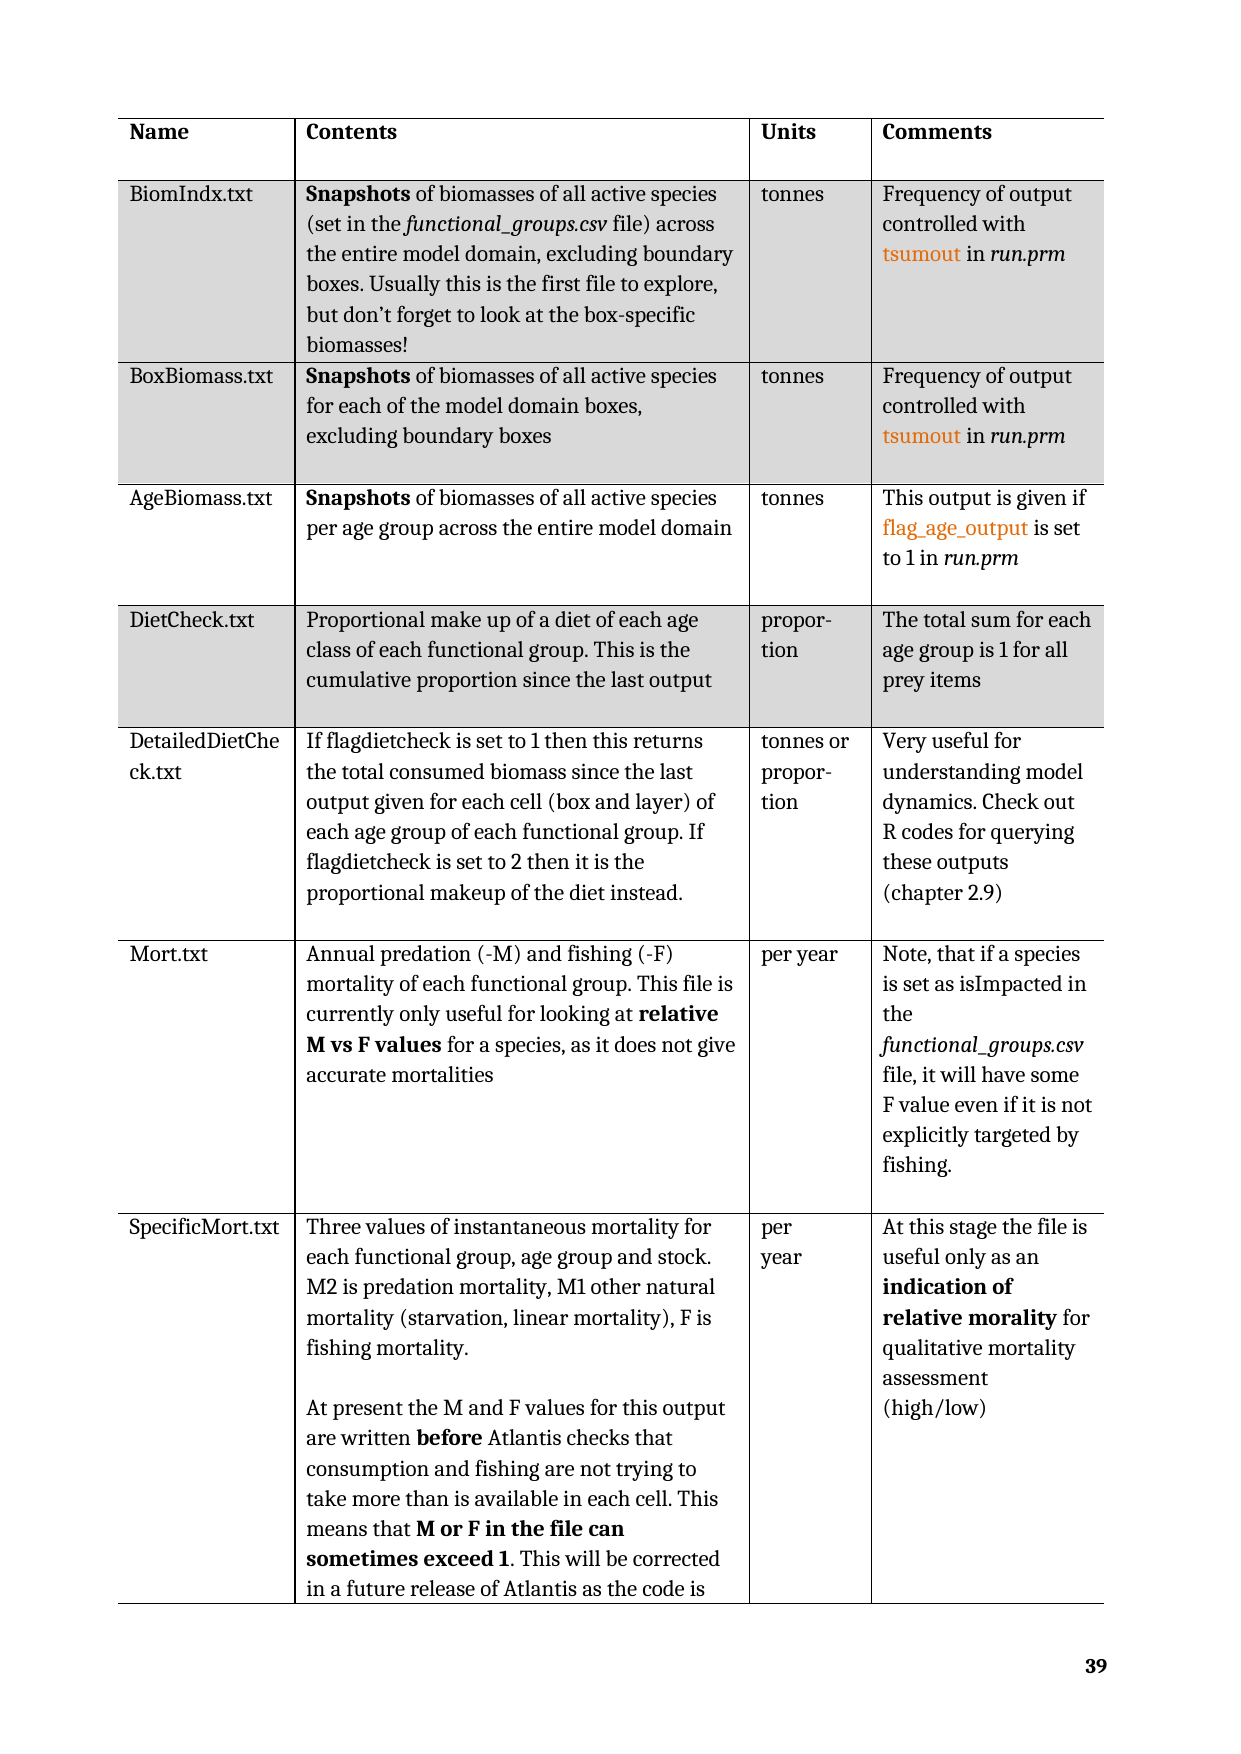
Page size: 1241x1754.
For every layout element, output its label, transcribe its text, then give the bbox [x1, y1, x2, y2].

table_cell DetailedDietCheck.txt [118, 728, 294, 940]
table_cell tonnes [750, 181, 871, 362]
table_cell Mort.txt [118, 941, 294, 1213]
table_cell tonnes [750, 485, 871, 605]
table_header Name [118, 119, 294, 179]
table_cell BoxBiomass.txt [118, 363, 294, 483]
table_cell Frequency of output controlled with tsumout in run.prm [872, 363, 1104, 483]
table_cell Snapshots of biomasses of all active species for each of the model domain boxes, excluding boundary boxes [296, 363, 749, 483]
table_cell per year [750, 941, 871, 1213]
table_cell Annual predation (-M) and fishing (-F) mortality of each functional group. This file is currently only useful for looking at relative M vs F values for a species, as it does not give accurate mortalities [296, 941, 749, 1213]
table_cell tonnes [750, 363, 871, 483]
table_cell Snapshots of biomasses of all active species (set in the functional_groups.csv file) across the entire model domain, excluding boundary boxes. Usually this is the first file to explore, but don’t forget to look at the box-specific biomasses! [296, 181, 749, 362]
table_cell DietCheck.txt [118, 606, 294, 727]
table_cell Snapshots of biomasses of all active species per age group across the entire model domain [296, 485, 749, 605]
table_cell Note, that if a species is set as isImpacted in the functional_groups.csv file, it will have some F value even if it is not explicitly targeted by fishing. [872, 941, 1104, 1213]
table_header Contents [296, 119, 749, 179]
table_header Comments [872, 119, 1104, 179]
table_cell The total sum for each age group is 1 for all prey items [872, 606, 1104, 727]
table_cell BiomIndx.txt [118, 181, 294, 362]
table_cell Frequency of output controlled with tsumout in run.prm [872, 181, 1104, 362]
table_cell Very useful for understanding model dynamics. Check out R codes for querying these outputs (chapter 2.9) [872, 728, 1104, 940]
table_cell If flagdietcheck is set to 1 then this returns the total consumed biomass since the last output given for each cell (box and layer) of each age group of each functional group. If flagdietcheck is set to 2 then it is the proportional makeup of the diet instead. [296, 728, 749, 940]
table_cell SpecificMort.txt [118, 1214, 294, 1602]
table_cell propor-tion [750, 606, 871, 727]
table_cell This output is given if flag_age_output is set to 1 in run.prm [872, 485, 1104, 605]
table_cell per year [750, 1214, 871, 1602]
table_cell Proportional make up of a diet of each age class of each functional group. This is the cumulative proportion since the last output [296, 606, 749, 727]
table_header Units [750, 119, 871, 179]
table_cell AgeBiomass.txt [118, 485, 294, 605]
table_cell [296, 1214, 749, 1602]
table_cell tonnes or propor-tion [750, 728, 871, 940]
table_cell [872, 1214, 1104, 1602]
